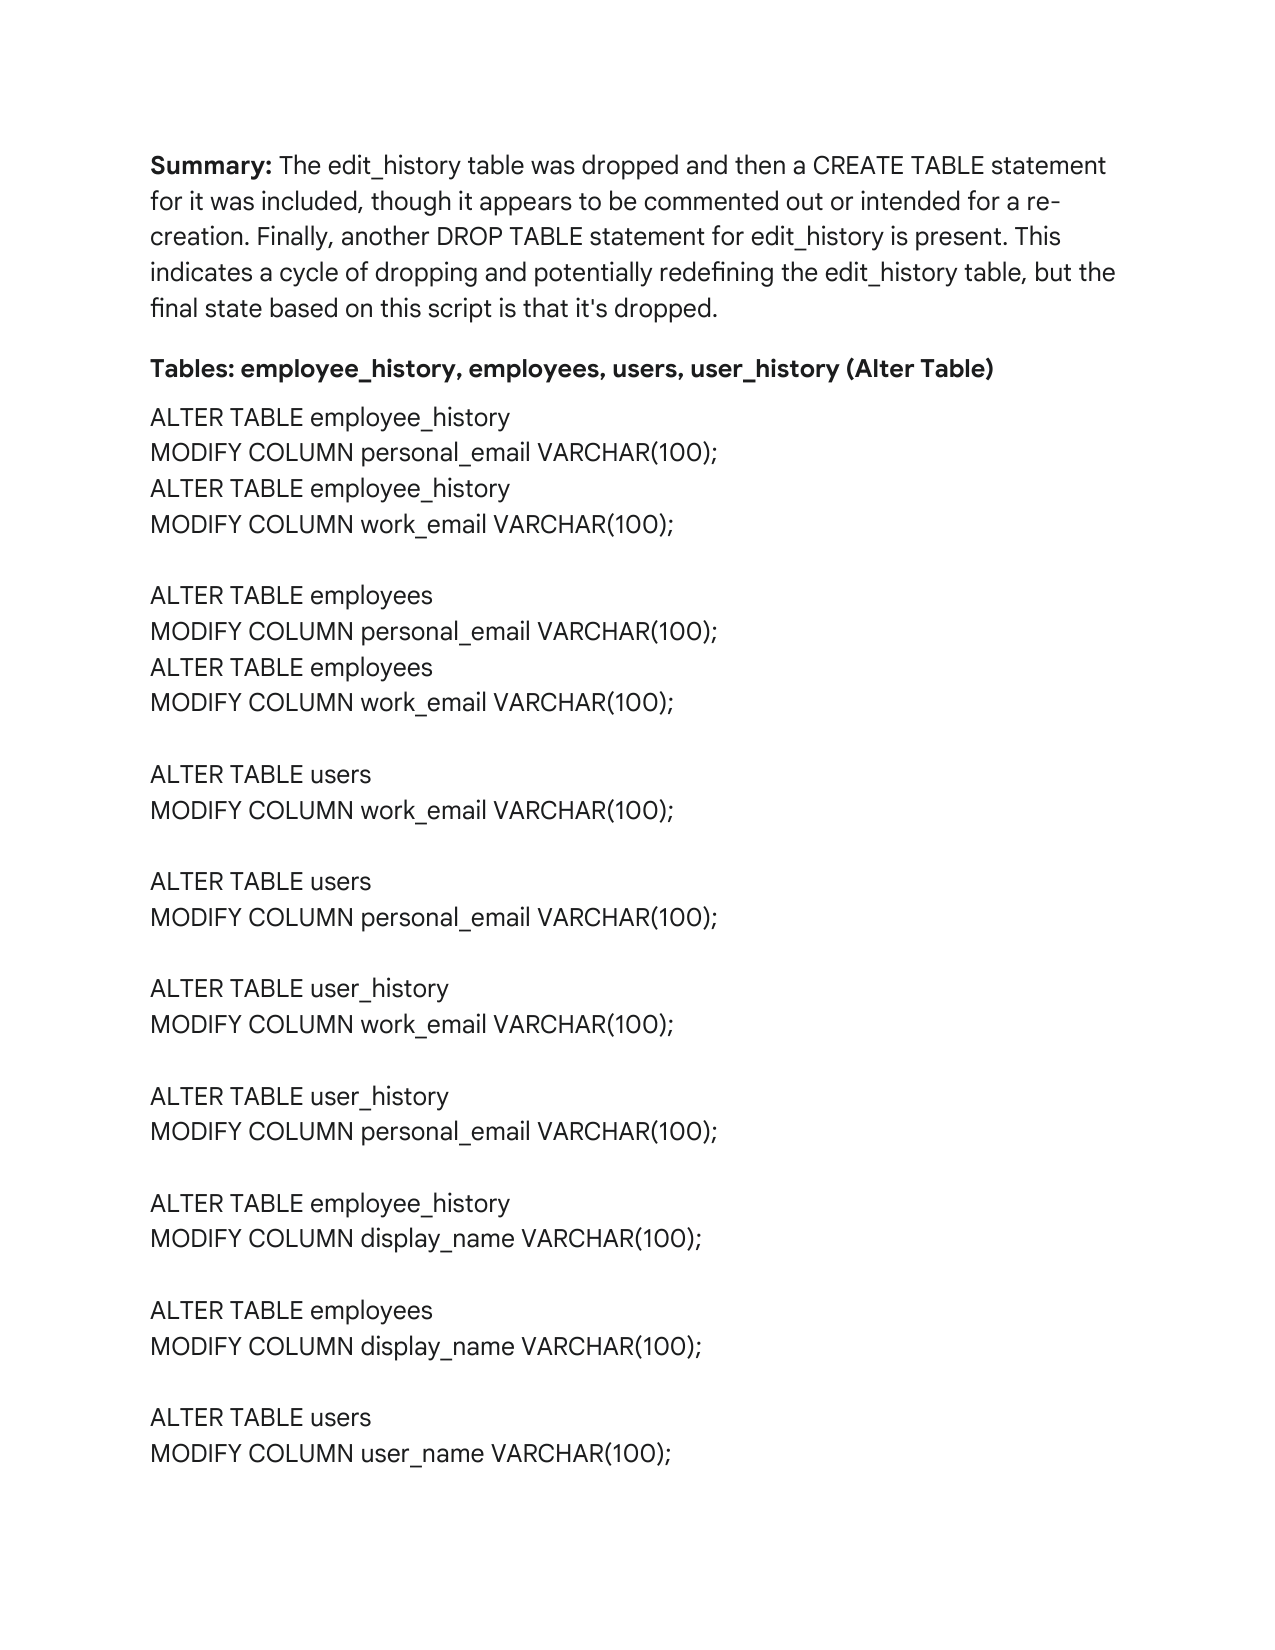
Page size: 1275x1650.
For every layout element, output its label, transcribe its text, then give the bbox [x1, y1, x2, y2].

subtitle Tables: employee_history, employees, users, user_history (Alter Table) [150, 354, 1125, 385]
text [150, 402, 1125, 1469]
text Summary: The edit_history table was dropped and then a CREATE TABLE statement for it was included, though it appears to be commented out or intended for a re-creation. Finally, another DROP TABLE statement for edit_history is present. This indicates a cycle of dropping and potentially redefining the edit_history table, but the final state based on this script is that it's dropped. [150, 150, 1125, 324]
